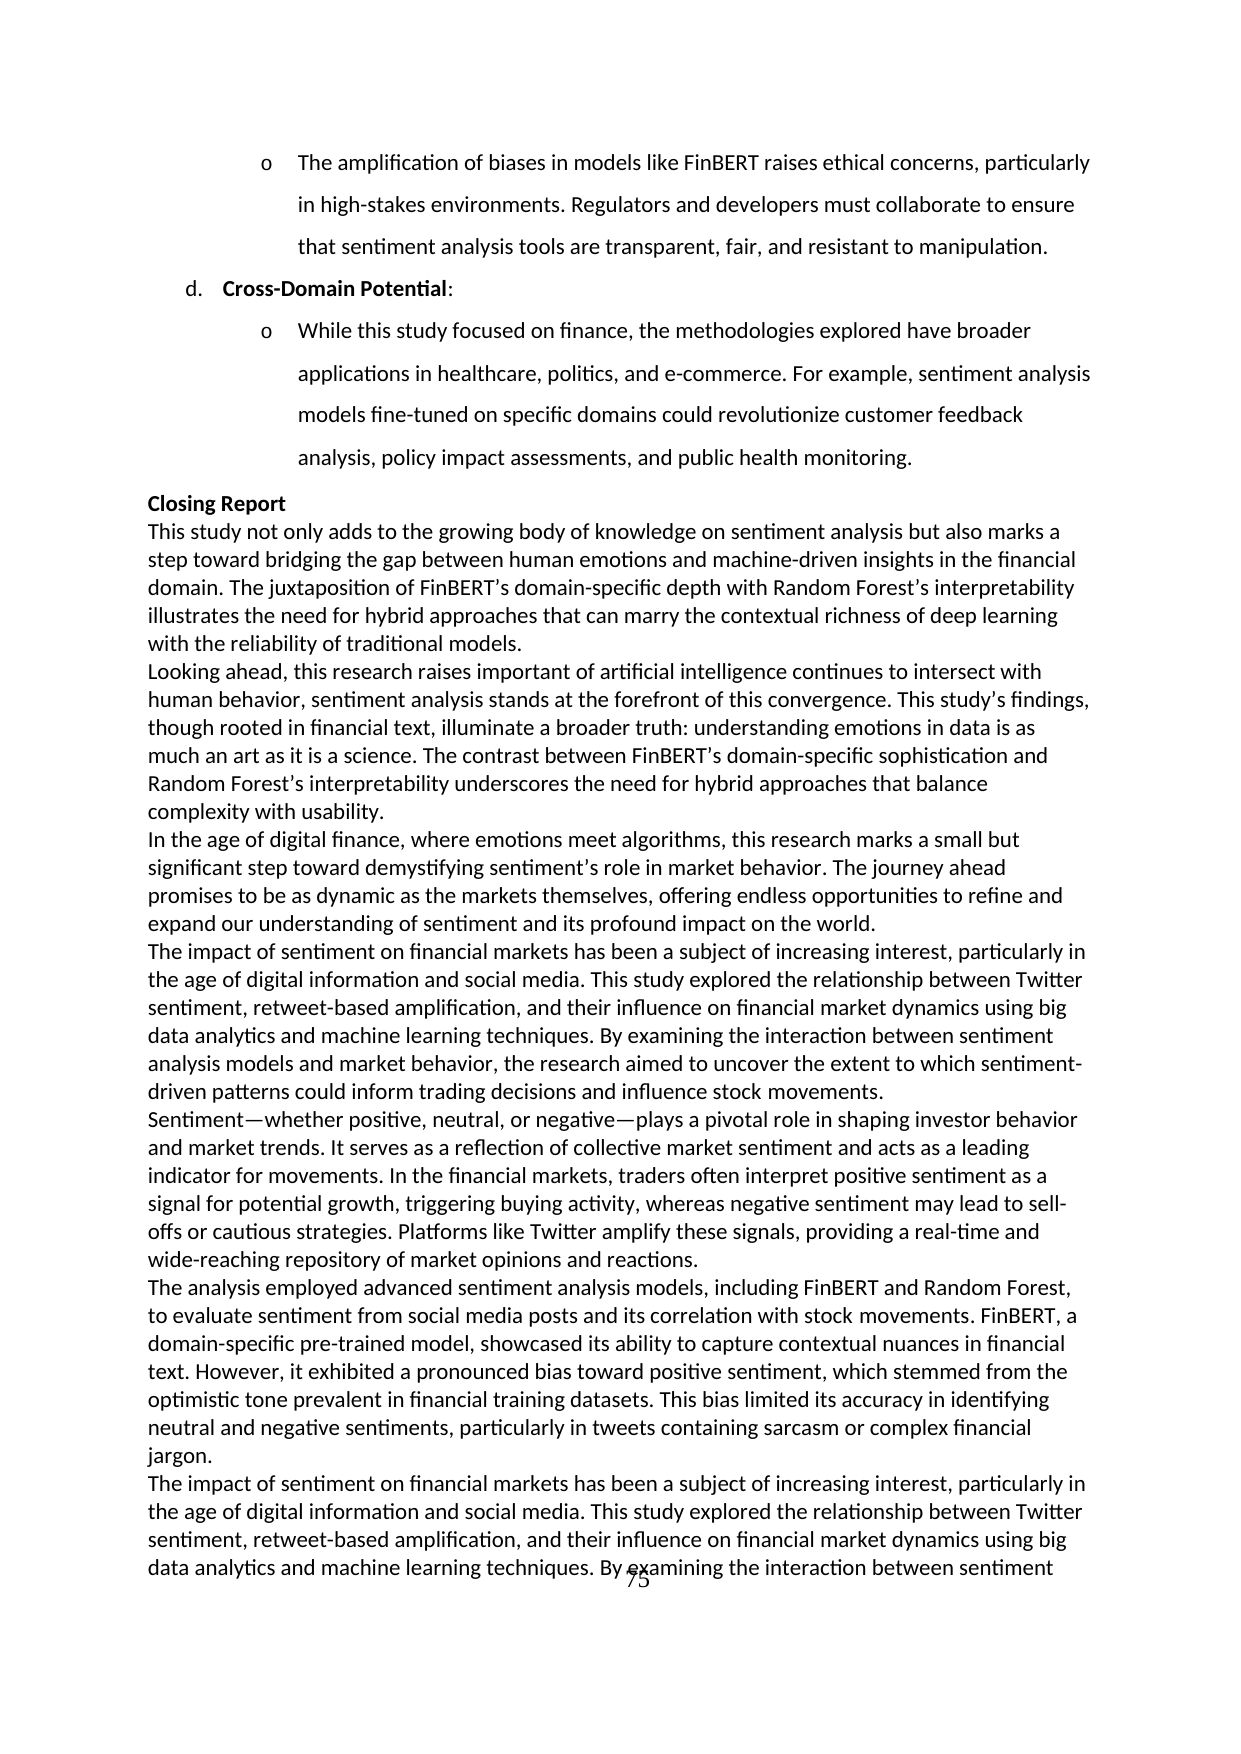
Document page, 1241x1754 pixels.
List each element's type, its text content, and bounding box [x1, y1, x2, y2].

text This study not only adds to the growing body of knowledge on sentiment analysis but also marks a step toward bridging the gap between human emotions and machine-driven insights in the financial domain. The juxtaposition of FinBERT’s domain-specific depth with Random Forest’s interpretability illustrates the need for hybrid approaches that can marry the contextual richness of deep learning with the reliability of traditional models. [148, 517, 1092, 657]
text The analysis employed advanced sentiment analysis models, including FinBERT and Random Forest, to evaluate sentiment from social media posts and its correlation with stock movements. FinBERT, a domain-specific pre-trained model, showcased its ability to capture contextual nuances in financial text. However, it exhibited a pronounced bias toward positive sentiment, which stemmed from the optimistic tone prevalent in financial training datasets. This bias limited its accuracy in identifying neutral and negative sentiments, particularly in tweets containing sarcasm or complex financial jargon. [148, 1273, 1092, 1469]
list The amplification of biases in models like FinBERT raises ethical concerns, particularly in high-stakes environments. Regulators and developers must collaborate to ensure that sentiment analysis tools are transparent, fair, and resistant to manipulation. [260, 148, 1092, 260]
text Looking ahead, this research raises important of artificial intelligence continues to intersect with human behavior, sentiment analysis stands at the forefront of this convergence. This study’s findings, though rooted in financial text, illuminate a broader truth: understanding emotions in data is as much an art as it is a science. The contrast between FinBERT’s domain-specific sophistication and Random Forest’s interpretability underscores the need for hybrid approaches that balance complexity with usability. [148, 657, 1092, 825]
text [148, 1469, 1092, 1582]
list While this study focused on finance, the methodologies explored have broader applications in healthcare, politics, and e-commerce. For example, sentiment analysis models fine-tuned on specific domains could revolutionize customer feedback analysis, policy impact assessments, and public health monitoring. [260, 316, 1092, 471]
list Cross-Domain Potential: [185, 274, 1092, 302]
text In the age of digital finance, where emotions meet algorithms, this research marks a small but significant step toward demystifying sentiment’s role in market behavior. The journey ahead promises to be as dynamic as the markets themselves, offering endless opportunities to refine and expand our understanding of sentiment and its profound impact on the world. [148, 825, 1092, 937]
subtitle Closing Report [148, 489, 1092, 517]
